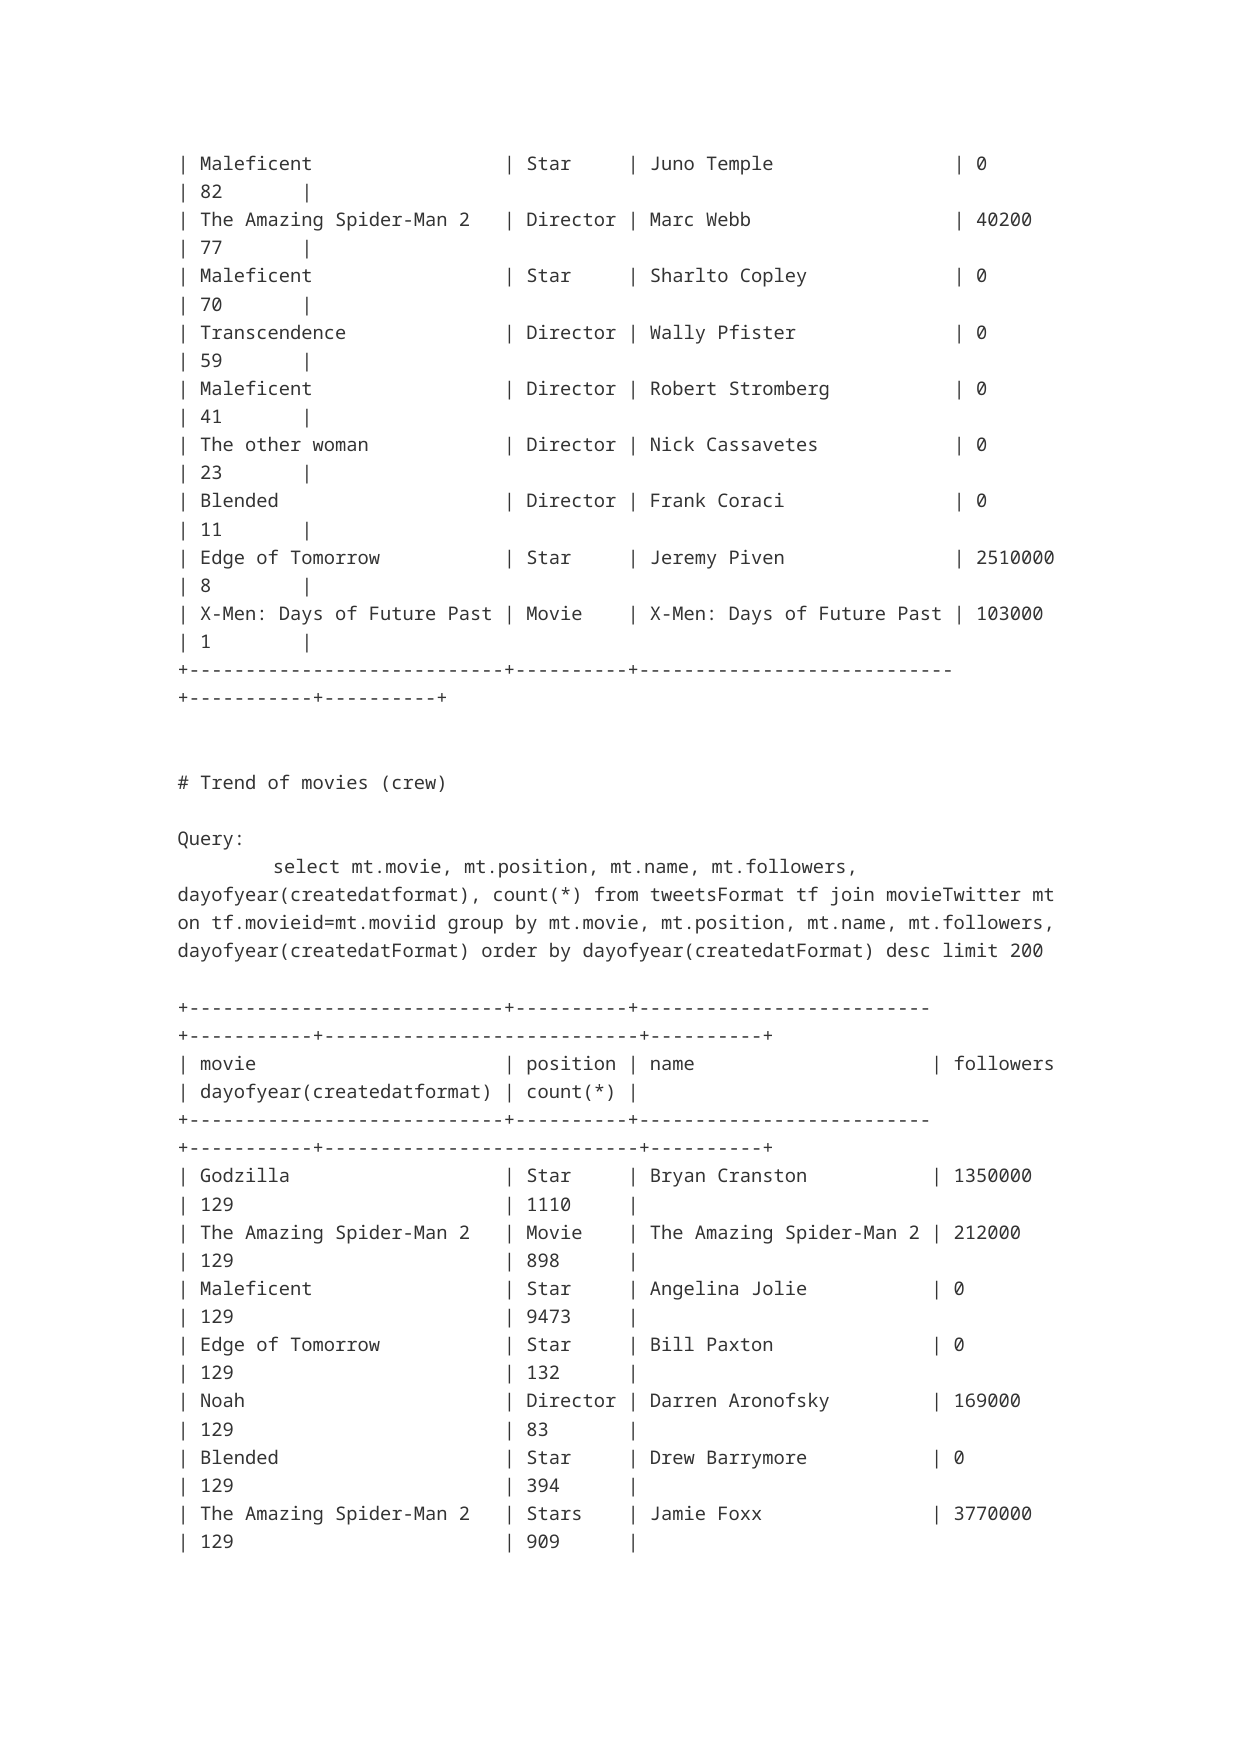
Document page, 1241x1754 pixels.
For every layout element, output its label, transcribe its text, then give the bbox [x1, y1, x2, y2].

text select mt.movie, mt.position, mt.name, mt.followers, dayofyear(createdatformat), count(*) from tweetsFormat tf join movieTwitter mt on tf.movieid=mt.moviid group by mt.movie, mt.position, mt.name, mt.followers, dayofyear(createdatFormat) order by dayofyear(createdatFormat) desc limit 200 [177, 851, 1063, 963]
text | movie | position | name | followers | dayofyear(createdatformat) | count(*) | [177, 1048, 1063, 1104]
text | Maleficent | Star | Angelina Jolie | 0 | 129 | 9473 | [177, 1273, 1063, 1329]
text | The Amazing Spider-Man 2 | Stars | Jamie Foxx | 3770000 | 129 | 909 | [177, 1498, 1063, 1554]
text | Maleficent | Star | Juno Temple | 0 | 82 | [177, 148, 1063, 204]
text +----------------------------+----------+--------------------------+-----------+----------------------------+----------+ [177, 1104, 1063, 1160]
text | Edge of Tomorrow | Star | Jeremy Piven | 2510000 | 8 | [177, 541, 1063, 598]
text | Maleficent | Director | Robert Stromberg | 0 | 41 | [177, 373, 1063, 429]
text +----------------------------+----------+--------------------------+-----------+----------------------------+----------+ [177, 991, 1063, 1048]
text | The Amazing Spider-Man 2 | Movie | The Amazing Spider-Man 2 | 212000 | 129 | 898 | [177, 1216, 1063, 1273]
text | Blended | Star | Drew Barrymore | 0 | 129 | 394 | [177, 1441, 1063, 1498]
text | Maleficent | Star | Sharlto Copley | 0 | 70 | [177, 260, 1063, 316]
text | The other woman | Director | Nick Cassavetes | 0 | 23 | [177, 429, 1063, 485]
text | The Amazing Spider-Man 2 | Director | Marc Webb | 40200 | 77 | [177, 204, 1063, 260]
text | Godzilla | Star | Bryan Cranston | 1350000 | 129 | 1110 | [177, 1160, 1063, 1216]
text +----------------------------+----------+----------------------------+-----------+----------+ [177, 654, 1063, 710]
text | Edge of Tomorrow | Star | Bill Paxton | 0 | 129 | 132 | [177, 1329, 1063, 1385]
text | Transcendence | Director | Wally Pfister | 0 | 59 | [177, 316, 1063, 373]
text | X-Men: Days of Future Past | Movie | X-Men: Days of Future Past | 103000 | 1 | [177, 598, 1063, 654]
text | Noah | Director | Darren Aronofsky | 169000 | 129 | 83 | [177, 1385, 1063, 1441]
text # Trend of movies (crew) [177, 766, 1063, 794]
text Query: [177, 823, 1063, 851]
text | Blended | Director | Frank Coraci | 0 | 11 | [177, 485, 1063, 541]
